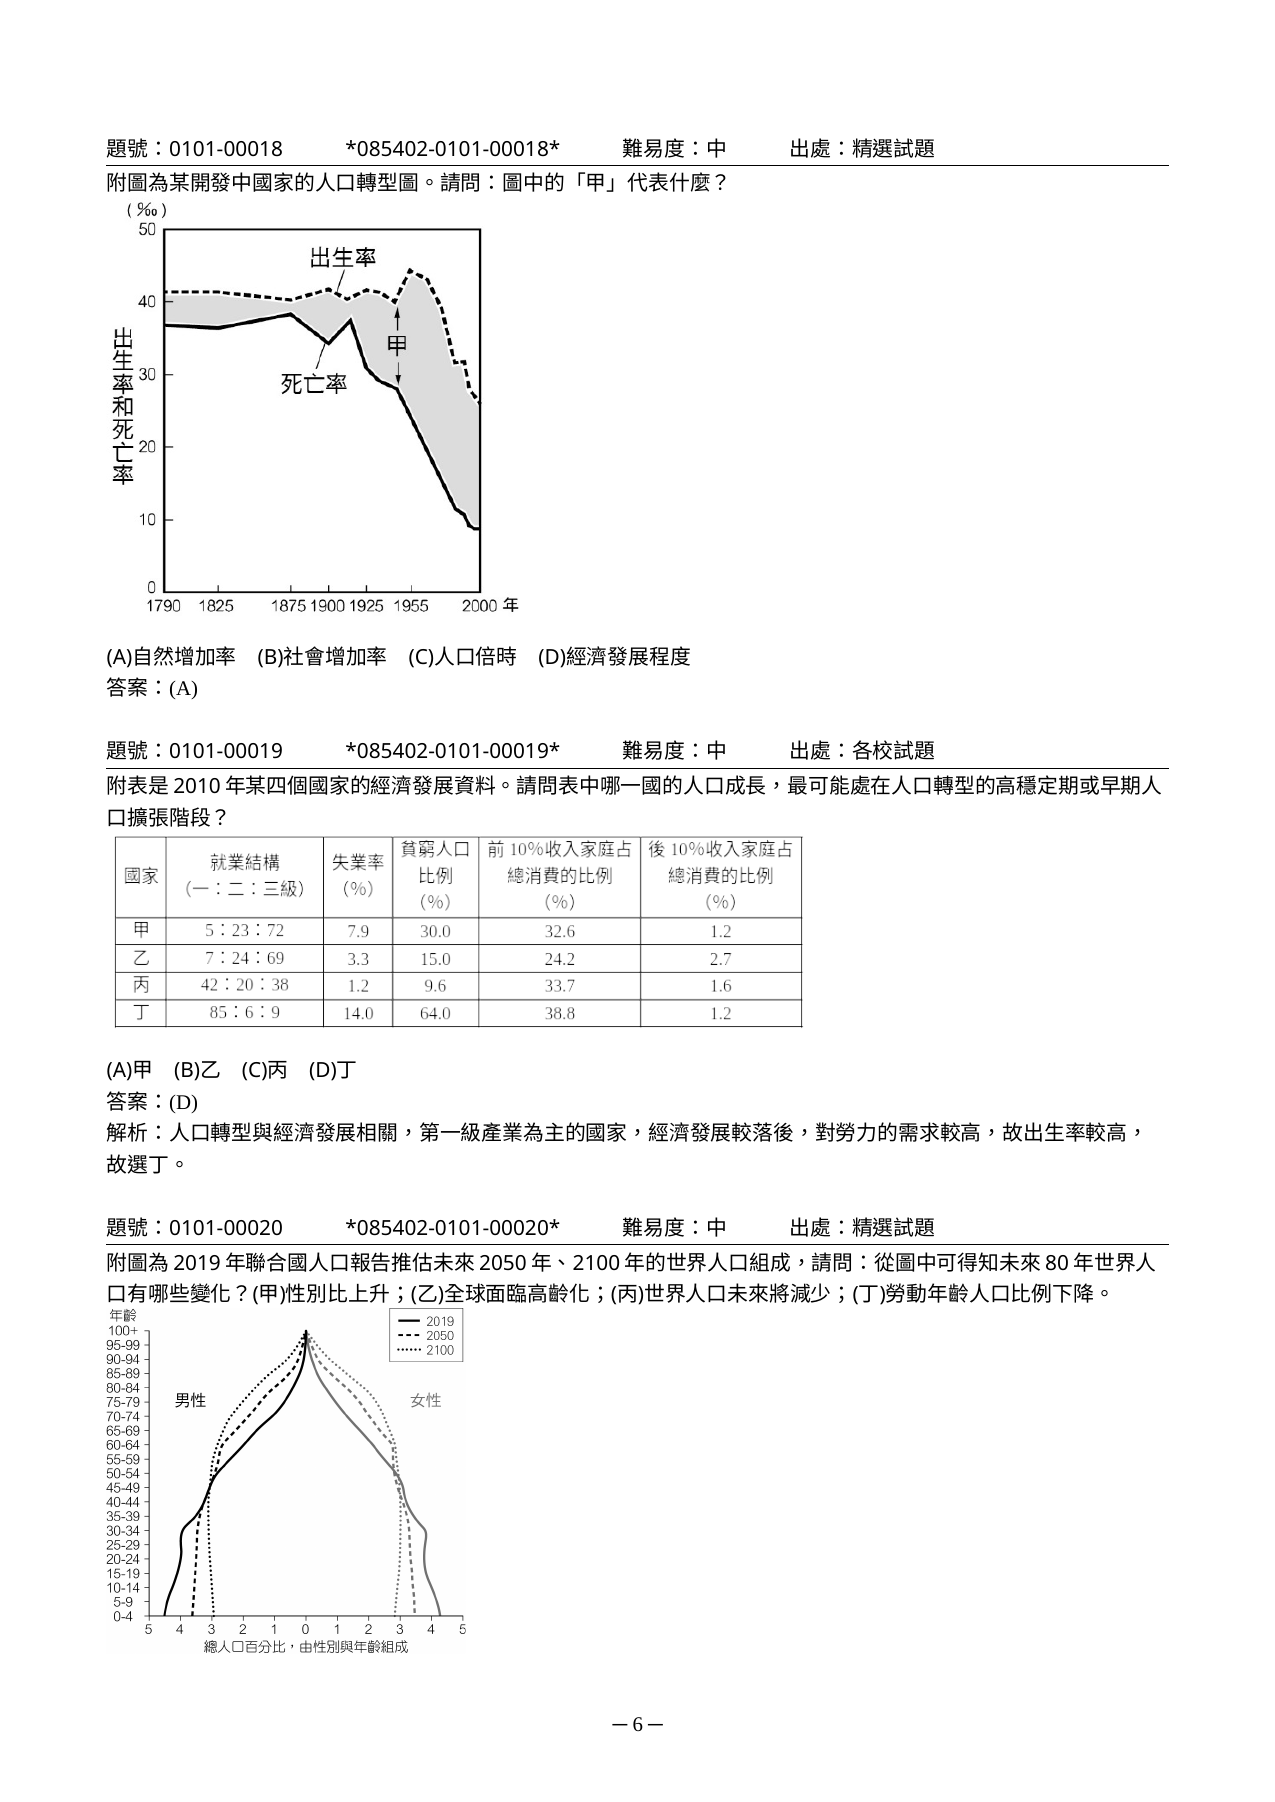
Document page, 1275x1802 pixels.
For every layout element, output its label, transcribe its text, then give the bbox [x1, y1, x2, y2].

picture [106, 1308, 466, 1654]
picture [106, 197, 521, 617]
text 答案：(A) [106, 671, 1169, 702]
text 答案：(D) [106, 1084, 1169, 1116]
text 解析：人口轉型與經濟發展相關，第一級產業為主的國家，經濟發展較落後，對勞力的需求較高，故出生率較高，故選丁。 [106, 1116, 1169, 1179]
text 題號：0101-00018 *085402-0101-00018* 難易度：中 出處：精選試題 [106, 131, 1169, 165]
text 附表是2010年某四個國家的經濟發展資料。請問表中哪一國的人口成長，最可能處在人口轉型的高穩定期或早期人口擴張階段？ (A)甲 (B)乙 (C)丙 (D)丁 [106, 769, 1169, 1084]
text 題號：0101-00020 *085402-0101-00020* 難易度：中 出處：精選試題 [106, 1211, 1169, 1244]
text 題號：0101-00019 *085402-0101-00019* 難易度：中 出處：各校試題 [106, 734, 1169, 768]
